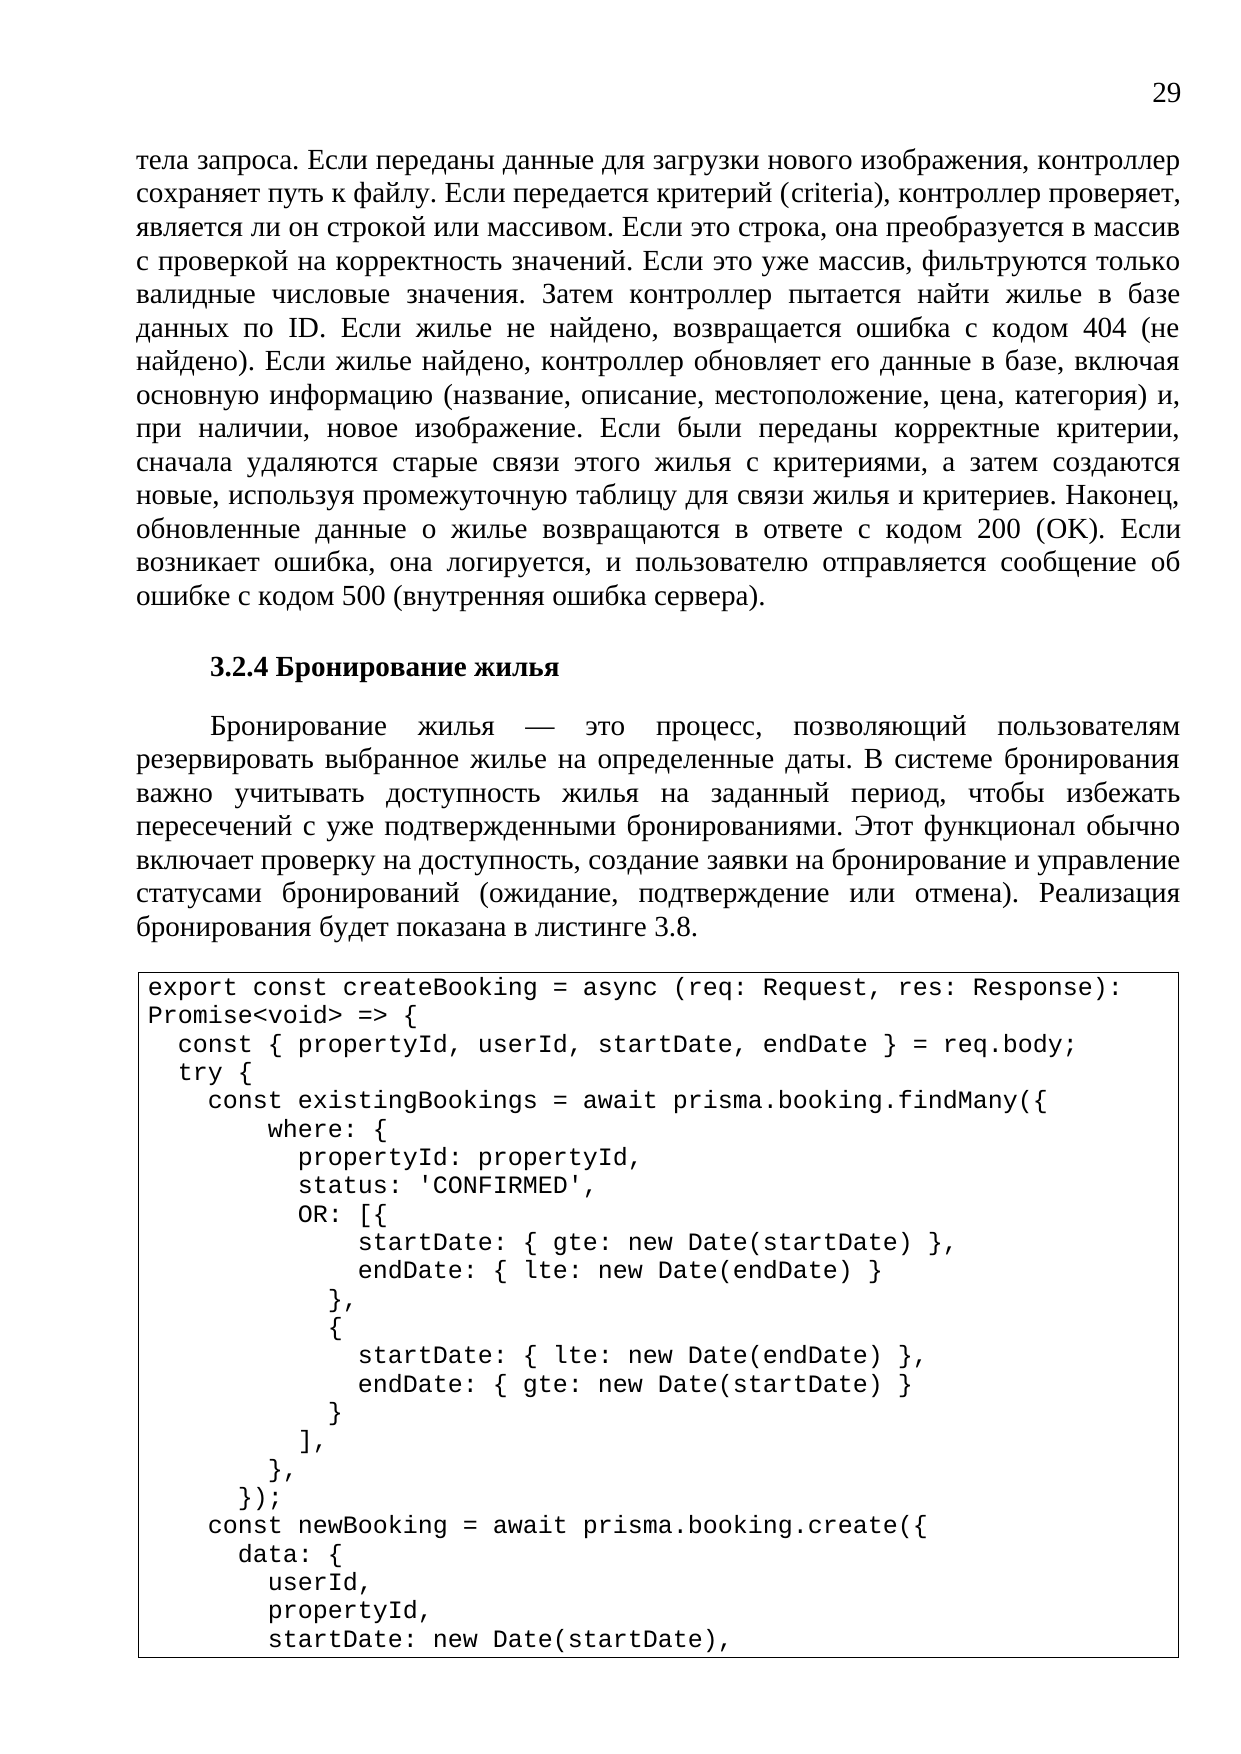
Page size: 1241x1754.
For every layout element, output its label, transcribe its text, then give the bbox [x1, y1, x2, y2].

text { [139, 1312, 1178, 1340]
text ], [139, 1425, 1178, 1453]
text }); [139, 1482, 1178, 1510]
text startDate: { gte: new Date(startDate) }, [139, 1227, 1178, 1255]
text data: { [139, 1538, 1178, 1567]
text }, [139, 1453, 1178, 1482]
text try { [139, 1057, 1178, 1085]
text }, [139, 1283, 1178, 1312]
text where: { [139, 1113, 1178, 1142]
text } [139, 1397, 1178, 1425]
text status: 'CONFIRMED', [139, 1170, 1178, 1198]
subtitle 3.2.4 Бронирование жилья [136, 649, 1181, 683]
text endDate: { lte: new Date(endDate) } [139, 1255, 1178, 1283]
text propertyId: propertyId, [139, 1142, 1178, 1170]
text propertyId, [139, 1595, 1178, 1623]
text export const createBooking = async (req: Request, res: Response): Promise<void> => { [139, 973, 1178, 1028]
text const existingBookings = await prisma.booking.findMany({ [139, 1085, 1178, 1113]
text Бронирование жилья — это процесс, позволяющий пользователям резервировать выбранное жилье на определенные даты. В системе бронирования важно учитывать доступность жилья на заданный период, чтобы избежать пересечений с уже подтвержденными бронированиями. Этот функционал обычно включает проверку на доступность, создание заявки на бронирование и управление статусами бронирований (ожидание, подтверждение или отмена). Реализация бронирования будет показана в листинге 3.8. [136, 708, 1181, 942]
text endDate: { gte: new Date(startDate) } [139, 1368, 1178, 1397]
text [136, 142, 1181, 612]
text const { propertyId, userId, startDate, endDate } = req.body; [139, 1028, 1178, 1057]
text const newBooking = await prisma.booking.create({ [139, 1510, 1178, 1538]
text startDate: new Date(startDate), [139, 1623, 1178, 1657]
text startDate: { lte: new Date(endDate) }, [139, 1340, 1178, 1368]
text userId, [139, 1567, 1178, 1595]
text OR: [{ [139, 1198, 1178, 1227]
